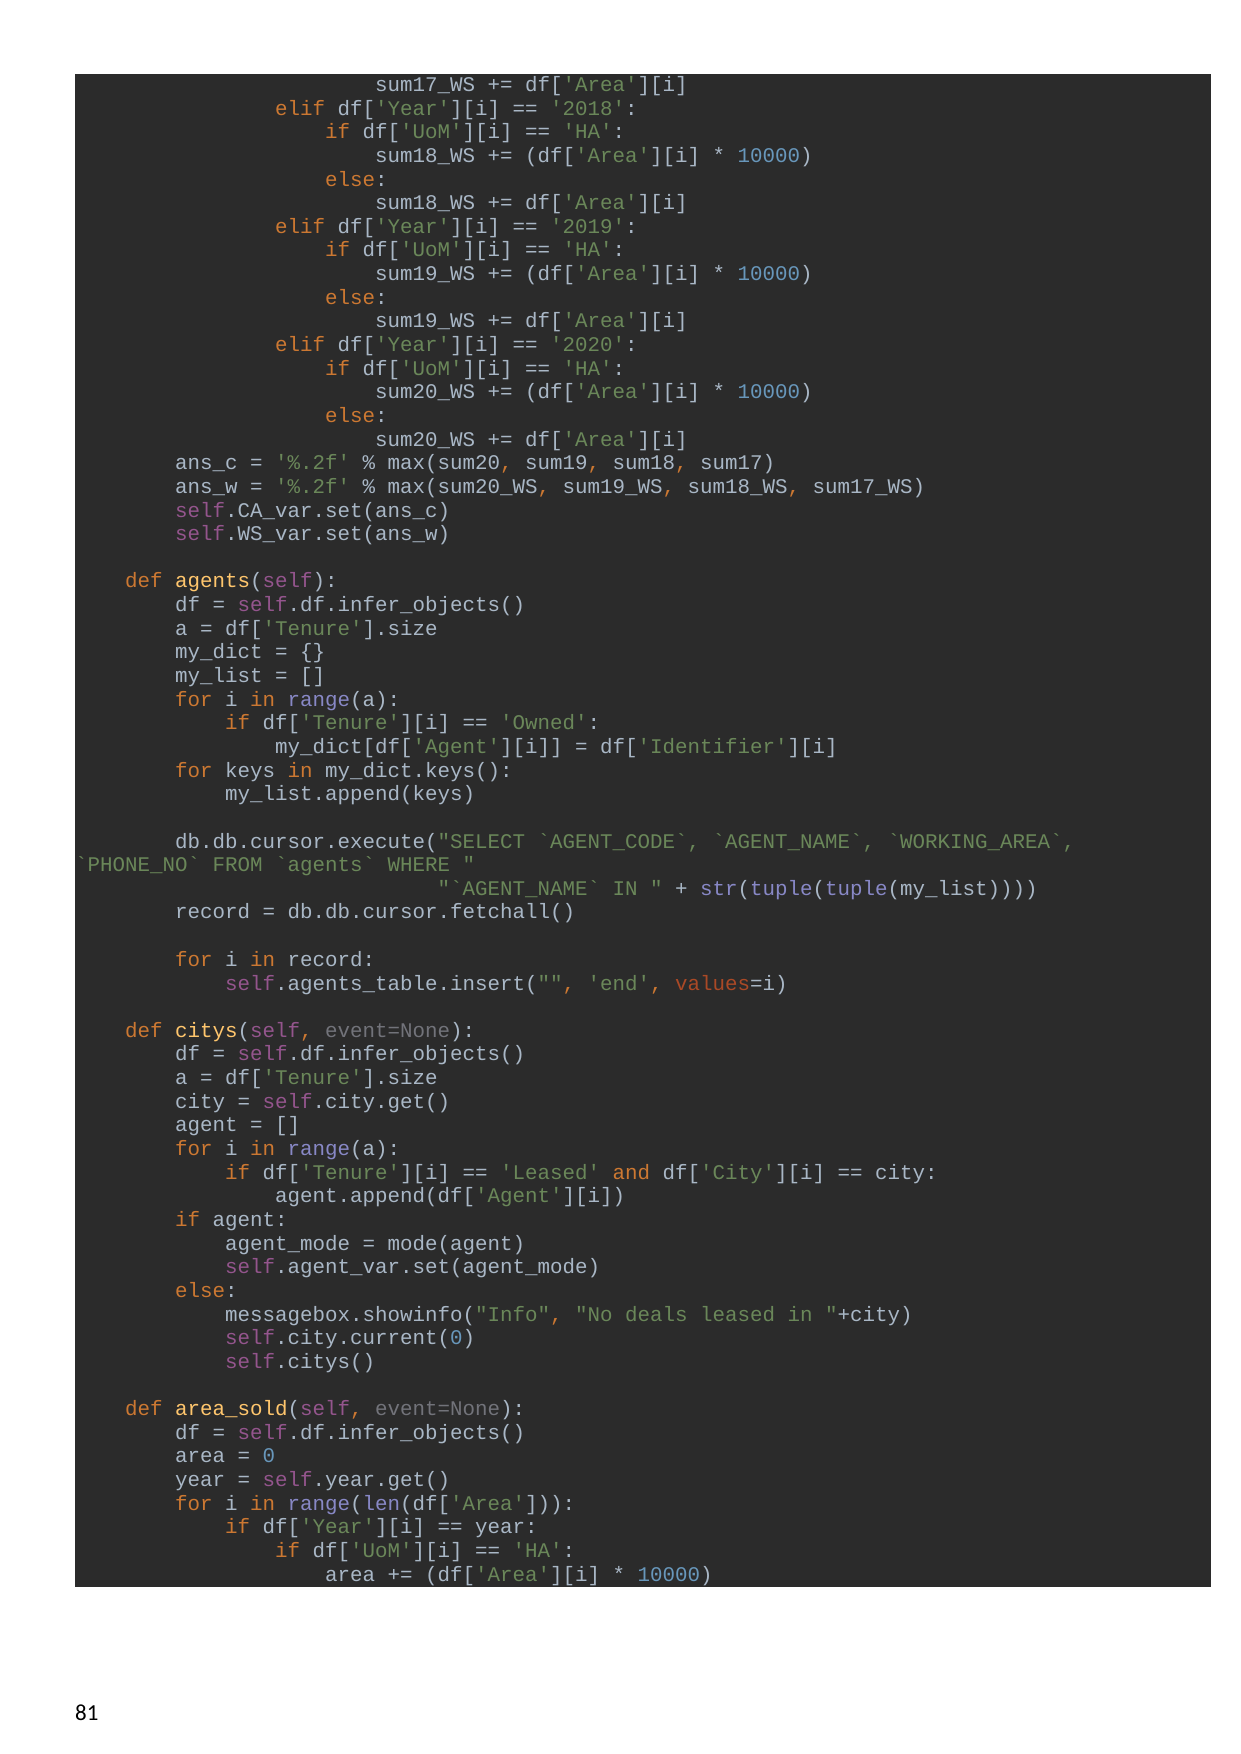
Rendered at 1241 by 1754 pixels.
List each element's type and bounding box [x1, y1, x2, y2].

text [75, 74, 1211, 1587]
